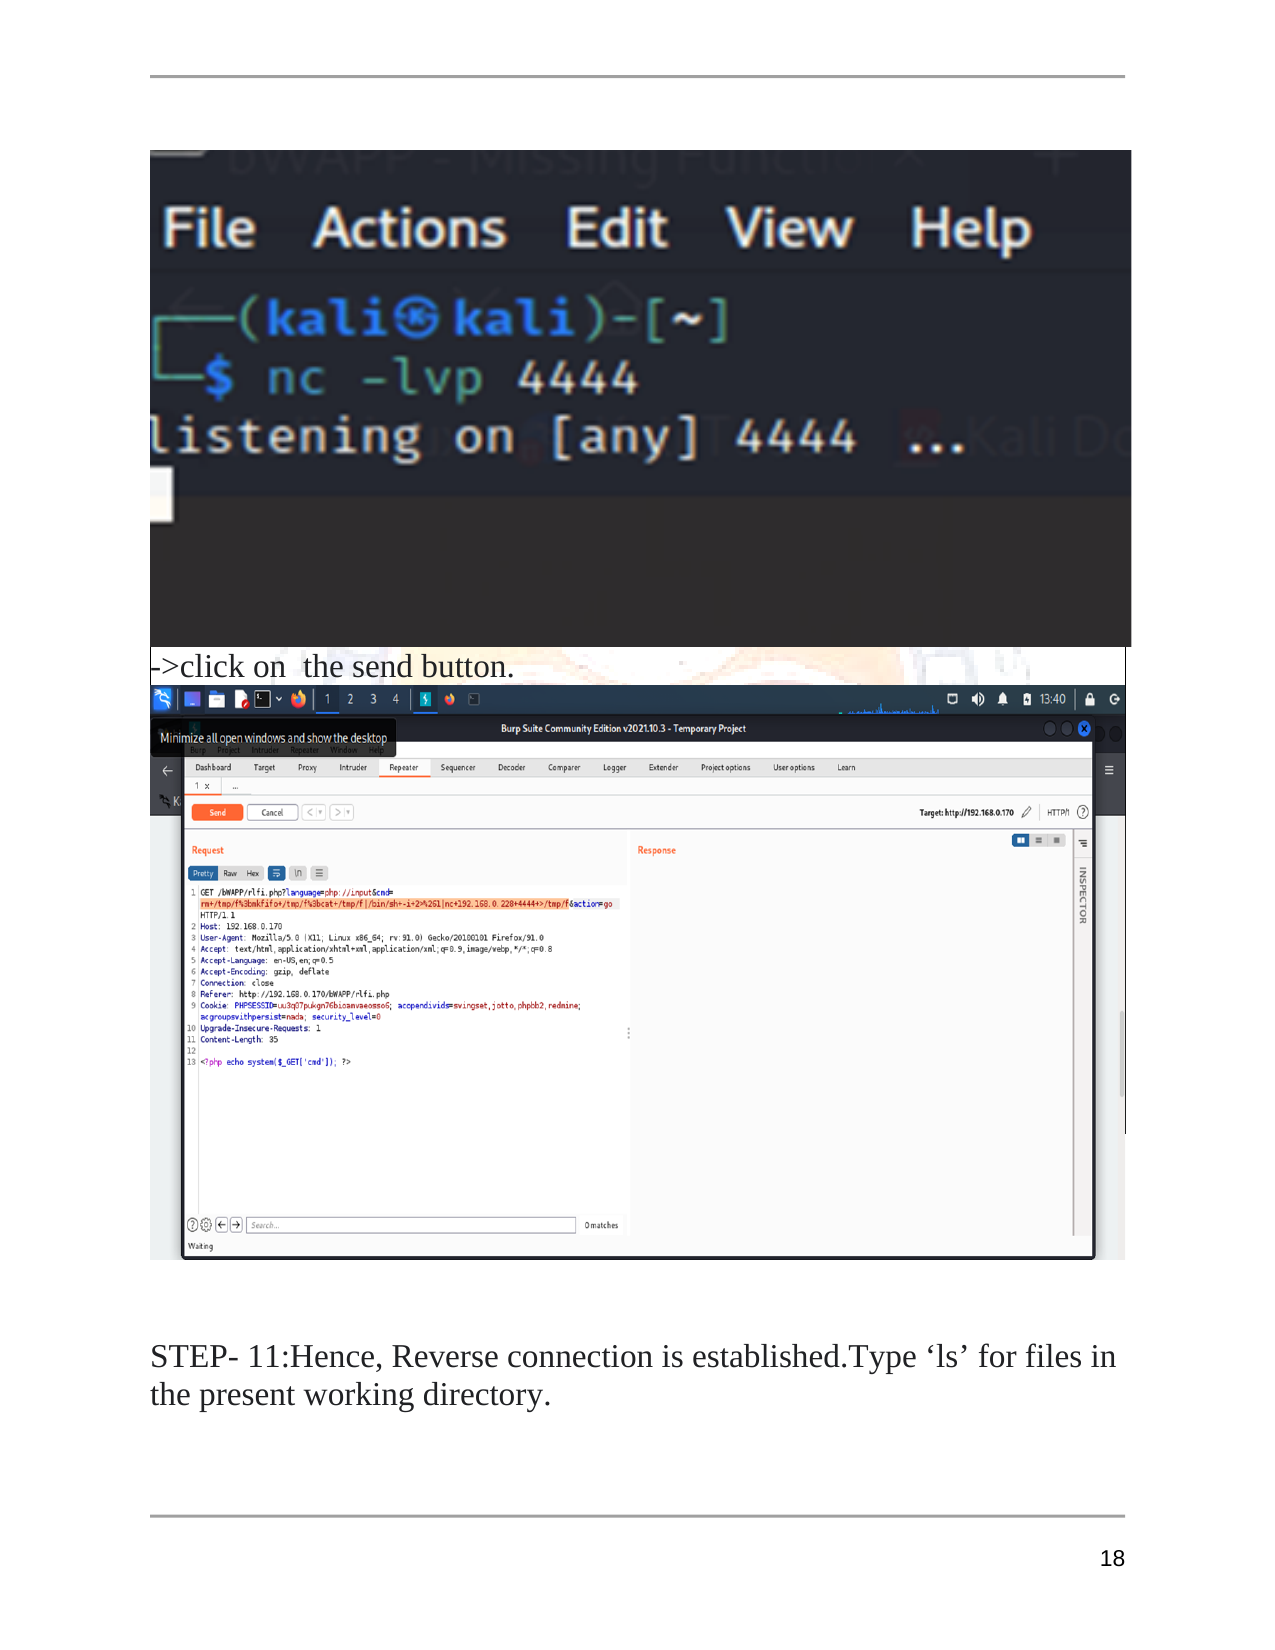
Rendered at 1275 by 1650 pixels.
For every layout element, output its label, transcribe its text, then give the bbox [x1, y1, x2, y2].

picture [150, 685, 1125, 1260]
text ->click on the send button. [150, 647, 1125, 685]
text STEP- 11:Hence, Reverse connection is established.Type ‘ls’ for files in the present working directory. [150, 1336, 1125, 1412]
picture [150, 150, 1132, 647]
